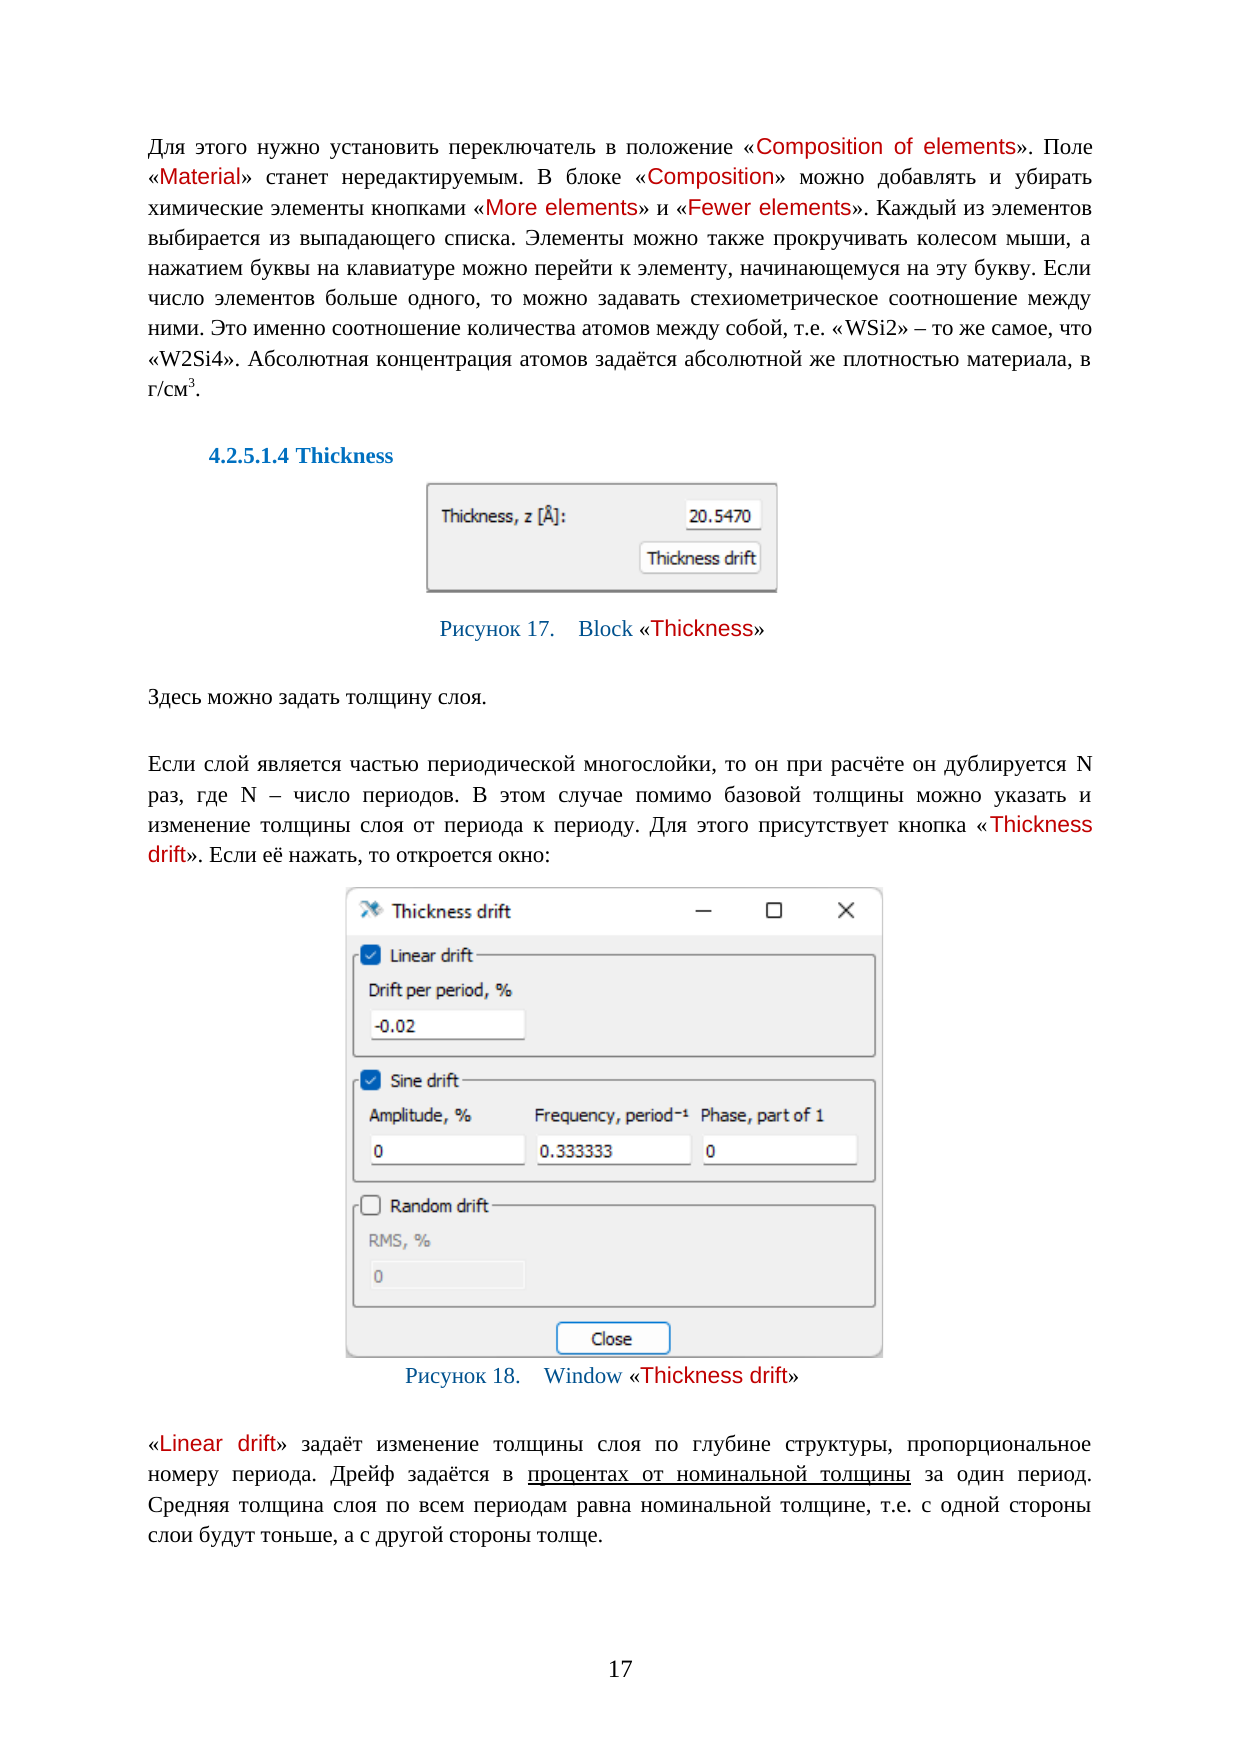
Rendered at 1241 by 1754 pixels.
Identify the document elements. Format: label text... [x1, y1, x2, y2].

text Для этого нужно установить переключатель в положение «Composition of elements». Поле «Material» станет нередактируемым. В блоке «Composition» можно добавлять и убирать химические элементы кнопками «More elements» и «Fewer elements». Каждый из элементов выбирается из выпадающего списка. Элементы можно также прокручивать колесом мыши, а нажатием буквы на клавиатуре можно перейти к элементу, начинающемуся на эту букву. Если число элементов больше одного, то можно задавать стехиометрическое соотношение между ними. Это именно соотношение количества атомов между собой, т.е. «WSi2» – то же самое, что «W2Si4». Абсолютная концентрация атомов задаётся абсолютной же плотностью материала, в г/см3. [148, 133, 1093, 401]
text Здесь можно задать толщину слоя. [148, 683, 1093, 709]
picture [426, 481, 778, 593]
subtitle Thickness [209, 443, 1093, 469]
text «Linear drift» задаёт изменение толщины слоя по глубине структуры, пропорциональное номеру периода. Дрейф задаётся в процентах от номинальной толщины за один период. Средняя толщина слоя по всем периодам равна номинальной толщине, т.е. с одной стороны слои будут тоньше, а с другой стороны толще. [148, 1430, 1093, 1547]
text Если слой является частью периодической многослойки, то он при расчёте он дублируется N раз, где N – число периодов. В этом случае помимо базовой толщины можно указать и изменение толщины слоя от периода к периоду. Для этого присутствует кнопка «Thickness drift». Если её нажать, то откроется окно: [148, 750, 1093, 868]
picture [345, 887, 884, 1358]
